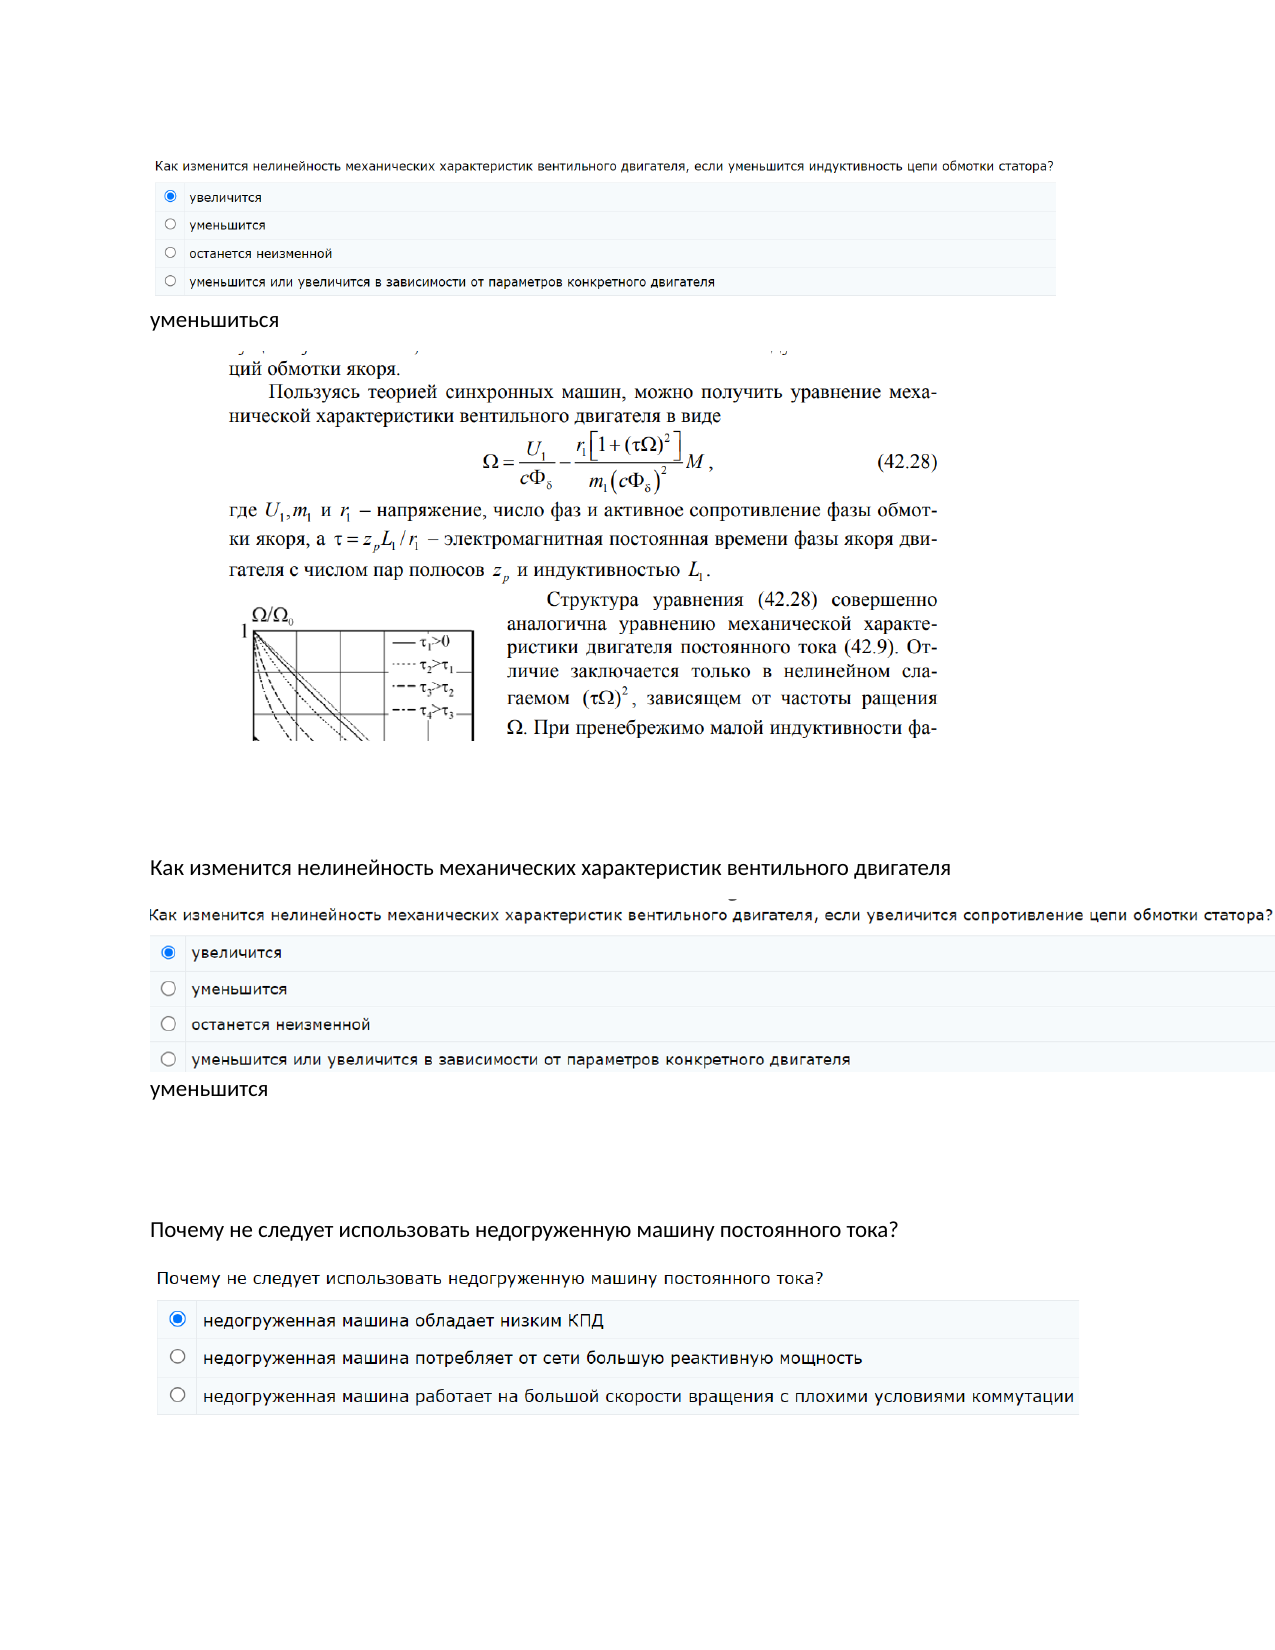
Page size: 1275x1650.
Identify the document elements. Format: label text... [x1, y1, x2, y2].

text Как изменится нелинейность механических характеристик вентильного двигателя [150, 853, 1125, 881]
picture [150, 1261, 1080, 1416]
picture [150, 351, 944, 741]
text Почему не следует использовать недогруженную машину постоянного тока? [150, 1215, 1125, 1243]
picture [150, 899, 1275, 1072]
picture [150, 150, 1056, 303]
text уменьшится [150, 1072, 1125, 1102]
